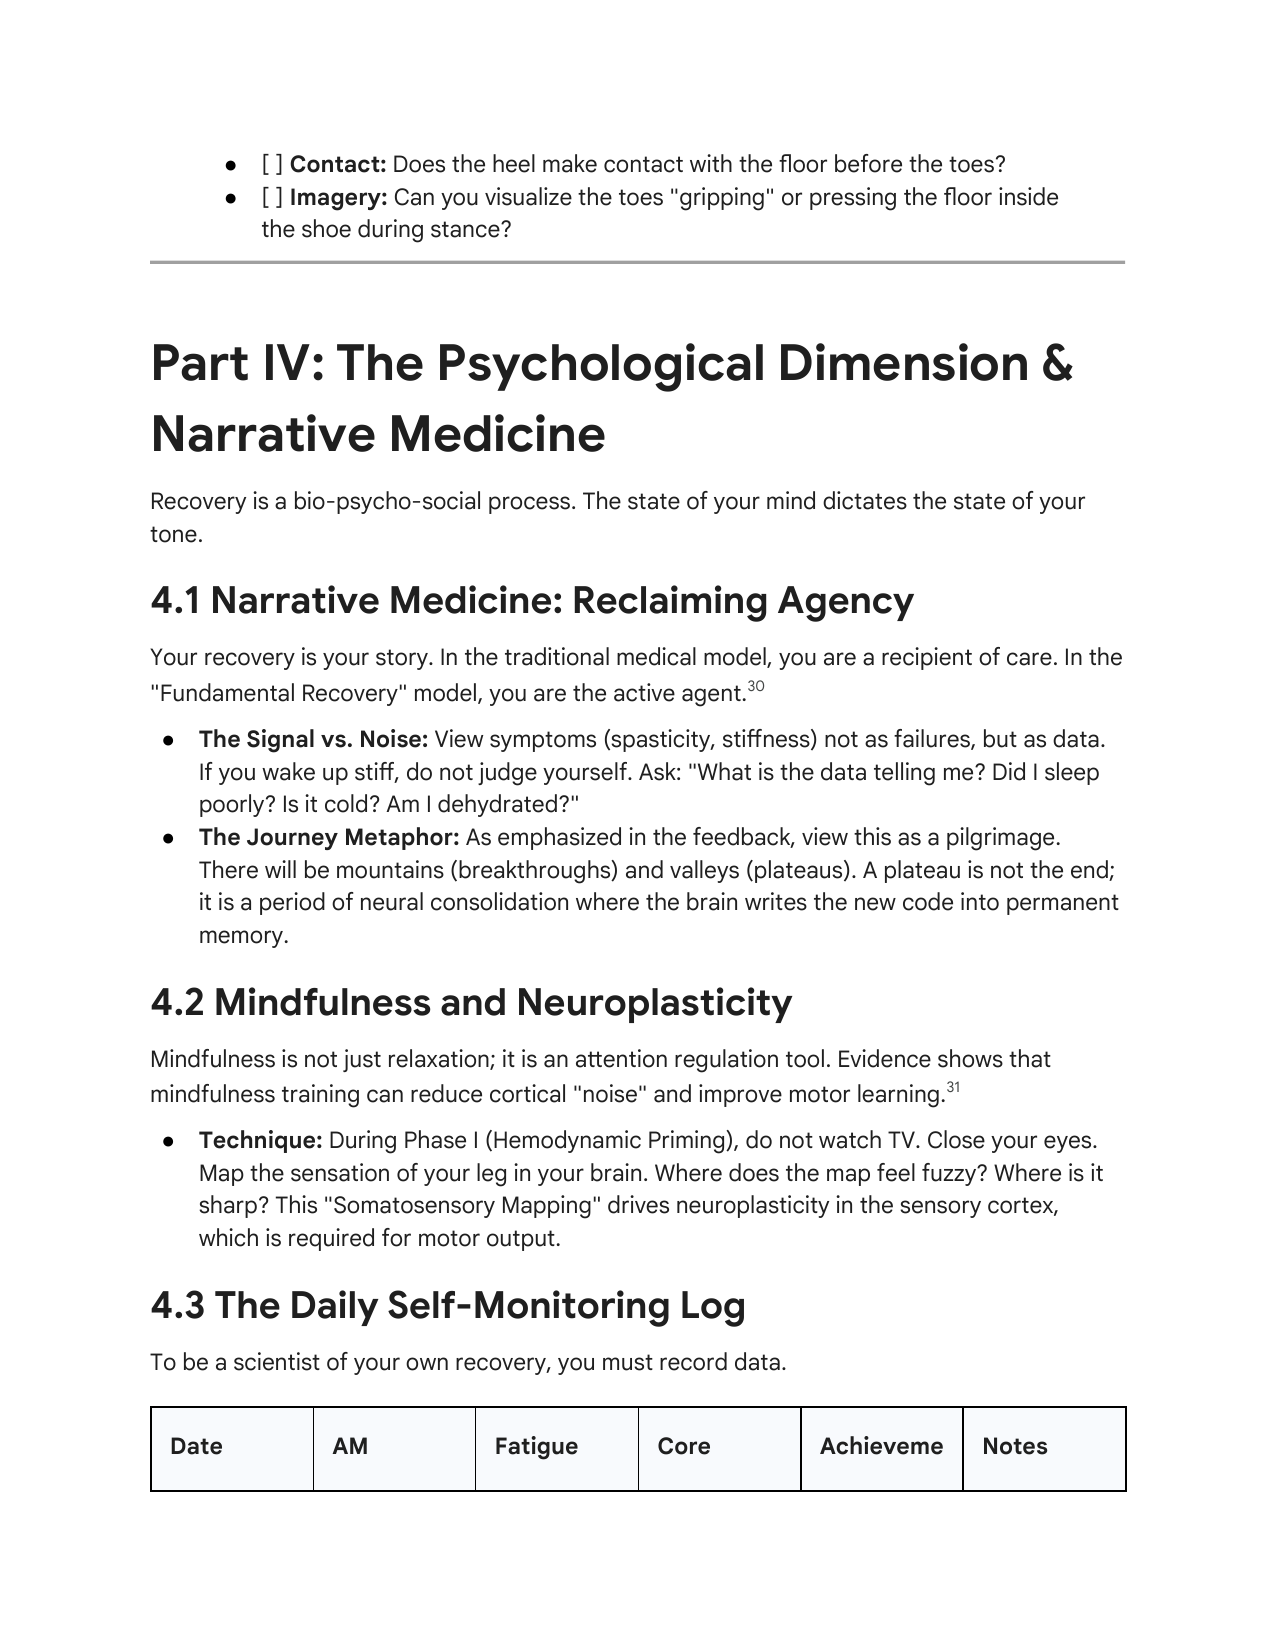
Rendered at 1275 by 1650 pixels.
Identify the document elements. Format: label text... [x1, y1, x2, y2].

subtitle Part IV: The Psychological Dimension & Narrative Medicine [150, 264, 1125, 466]
list The Journey Metaphor: As emphasized in the feedback, view this as a pilgrimage. There will be mountains (breakthroughs) and valleys (plateaus). A plateau is not the end; it is a period of neural consolidation where the brain writes the new code into permanent memory. [161, 823, 1125, 950]
table_header Date [152, 1408, 313, 1490]
text To be a scientist of your own recovery, you must record data. [150, 1348, 1125, 1377]
text Your recovery is your story. In the traditional medical model, you are a recipient of care. In the "Fundamental Recovery" model, you are the active agent.30 [150, 644, 1125, 708]
subtitle 4.1 Narrative Medicine: Reclaiming Agency [150, 578, 1125, 624]
subtitle 4.2 Mindfulness and Neuroplasticity [150, 979, 1125, 1026]
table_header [964, 1408, 1125, 1490]
list The Signal vs. Noise: View symptoms (spasticity, stiffness) not as failures, but as data. If you wake up stiff, do not judge yourself. Ask: "What is the data telling me? Did I sleep poorly? Is it cold? Am I dehydrated?" [161, 725, 1125, 819]
list [ ] Imagery: Can you visualize the toes "gripping" or pressing the floor inside the shoe during stance? [223, 183, 1062, 244]
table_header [802, 1408, 962, 1490]
table_header Fatigue (0-10) [476, 1408, 638, 1490]
list [ ] Contact: Does the heel make contact with the floor before the toes? [223, 150, 1062, 179]
text Mindfulness is not just relaxation; it is an attention regulation tool. Evidence shows that mindfulness training can reduce cortical "noise" and improve motor learning.31 [150, 1045, 1125, 1109]
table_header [639, 1408, 800, 1490]
subtitle 4.3 The Daily Self-Monitoring Log [150, 1282, 1125, 1329]
list Technique: During Phase I (Hemodynamic Priming), do not watch TV. Close your eyes. Map the sensation of your leg in your brain. Where does the map feel fuzzy? Where is it sharp? This "Somatosensory Mapping" drives neuroplasticity in the sensory cortex, which is required for motor output. [161, 1126, 1125, 1253]
table_header AM Stiffness (0-10) [314, 1408, 475, 1490]
text Recovery is a bio-psycho-social process. The state of your mind dictates the state of your tone. [150, 487, 1125, 549]
